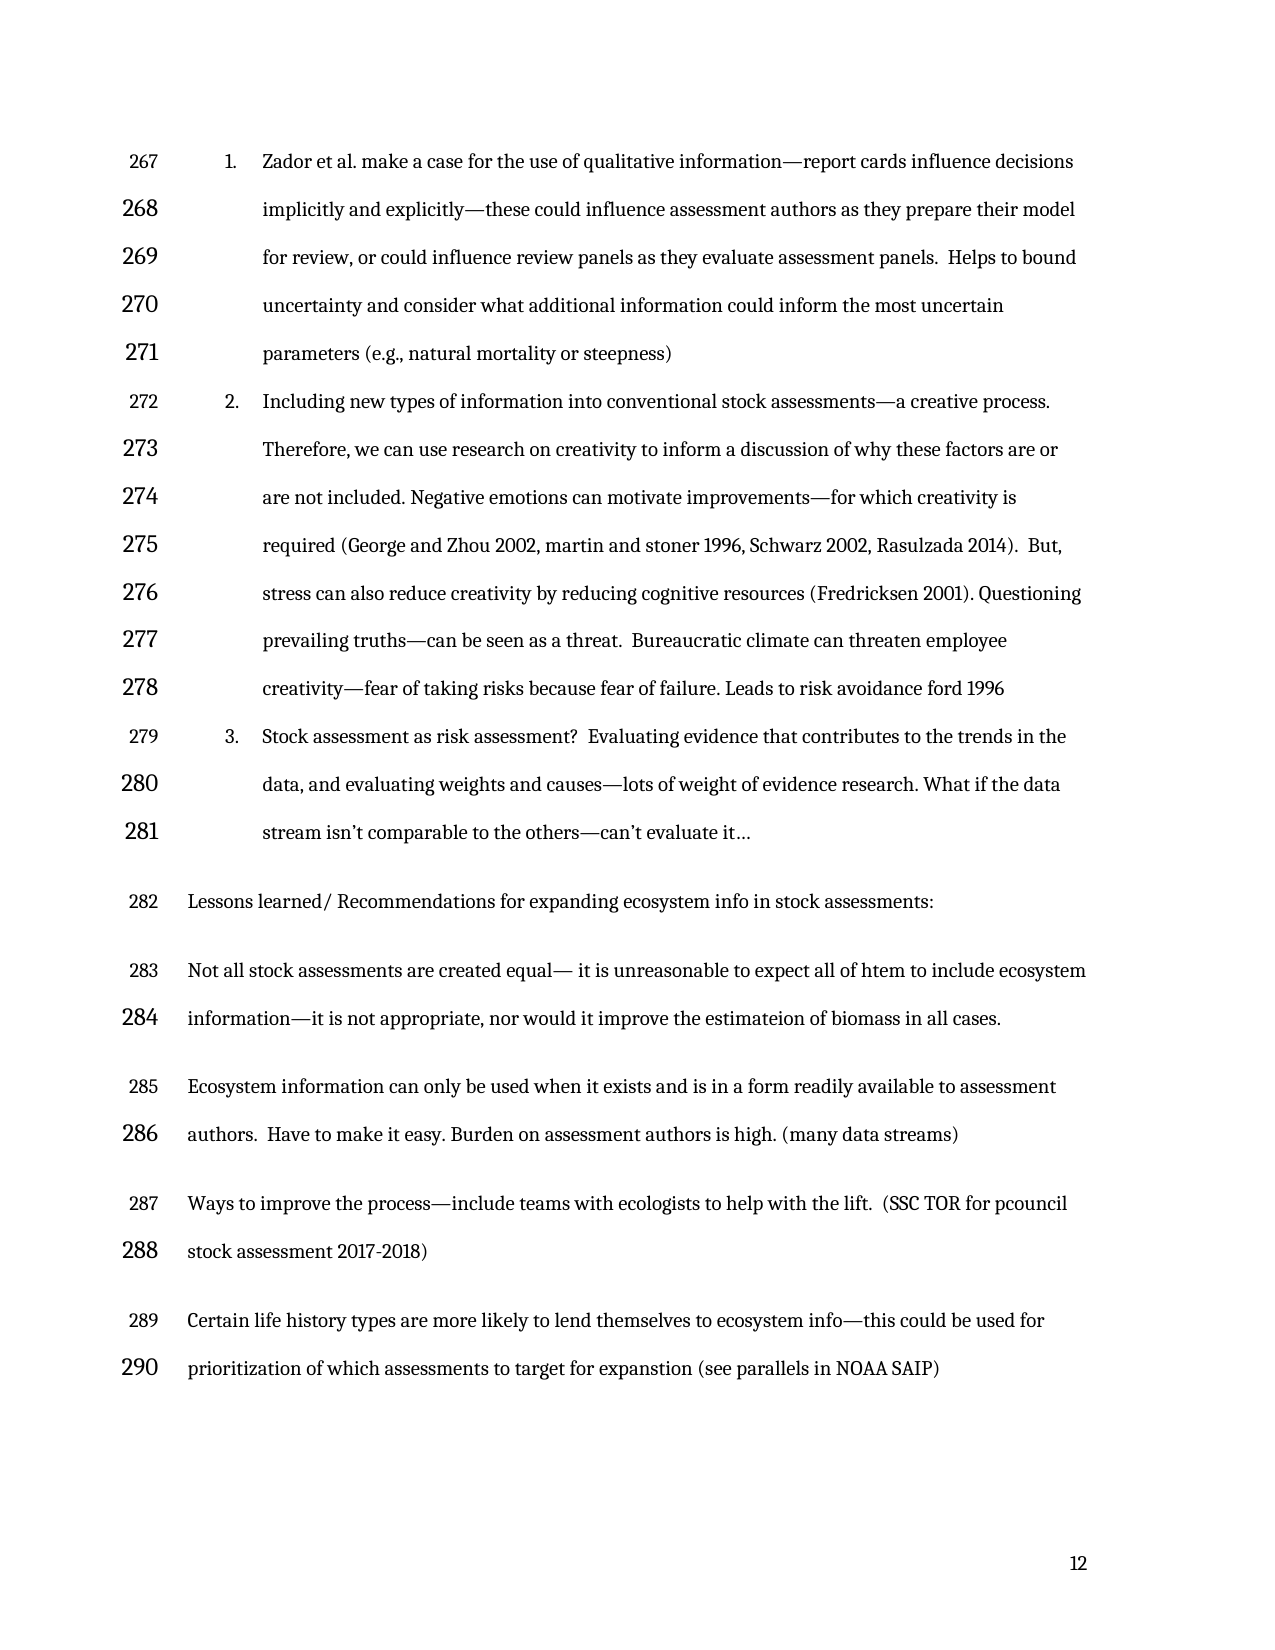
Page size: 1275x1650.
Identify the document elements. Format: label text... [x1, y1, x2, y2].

list Including new types of information into conventional stock assessments—a creative process. Therefore, we can use research on creativity to inform a discussion of why these factors are or are not included. Negative emotions can motivate improvements—for which creativity is required (George and Zhou 2002, martin and stoner 1996, Schwarz 2002, Rasulzada 2014). But, stress can also reduce creativity by reducing cognitive resources (Fredricksen 2001). Questioning prevailing truths—can be seen as a threat. Bureaucratic climate can threaten employee creativity—fear of taking risks because fear of failure. Leads to risk avoidance ford 1996 [225, 389, 1087, 701]
list Stock assessment as risk assessment? Evaluating evidence that contributes to the trends in the data, and evaluating weights and causes—lots of weight of evidence research. What if the data stream isn’t comparable to the others—can’t evaluate it… [225, 725, 1087, 845]
text Ecosystem information can only be used when it exists and is in a form readily available to assessment authors. Have to make it easy. Burden on assessment authors is high. (many data streams) [187, 1075, 1087, 1147]
list Zador et al. make a case for the use of qualitative information—report cards influence decisions implicitly and explicitly—these could influence assessment authors as they prepare their model for review, or could influence review panels as they evaluate assessment panels. Helps to bound uncertainty and consider what additional information could inform the most uncertain parameters (e.g., natural mortality or steepness) [225, 150, 1087, 366]
text Certain life history types are more likely to lend themselves to ecosystem info—this could be used for prioritization of which assessments to target for expanstion (see parallels in NOAA SAIP) [187, 1308, 1087, 1380]
text Ways to improve the process—include teams with ecologists to help with the lift. (SSC TOR for pcouncil stock assessment 2017-2018) [187, 1192, 1087, 1263]
text Lessons learned/ Recommendations for expanding ecosystem info in stock assessments: [187, 889, 1087, 913]
text Not all stock assessments are created equal— it is unreasonable to expect all of htem to include ecosystem information—it is not appropriate, nor would it improve the estimateion of biomass in all cases. [187, 958, 1087, 1030]
